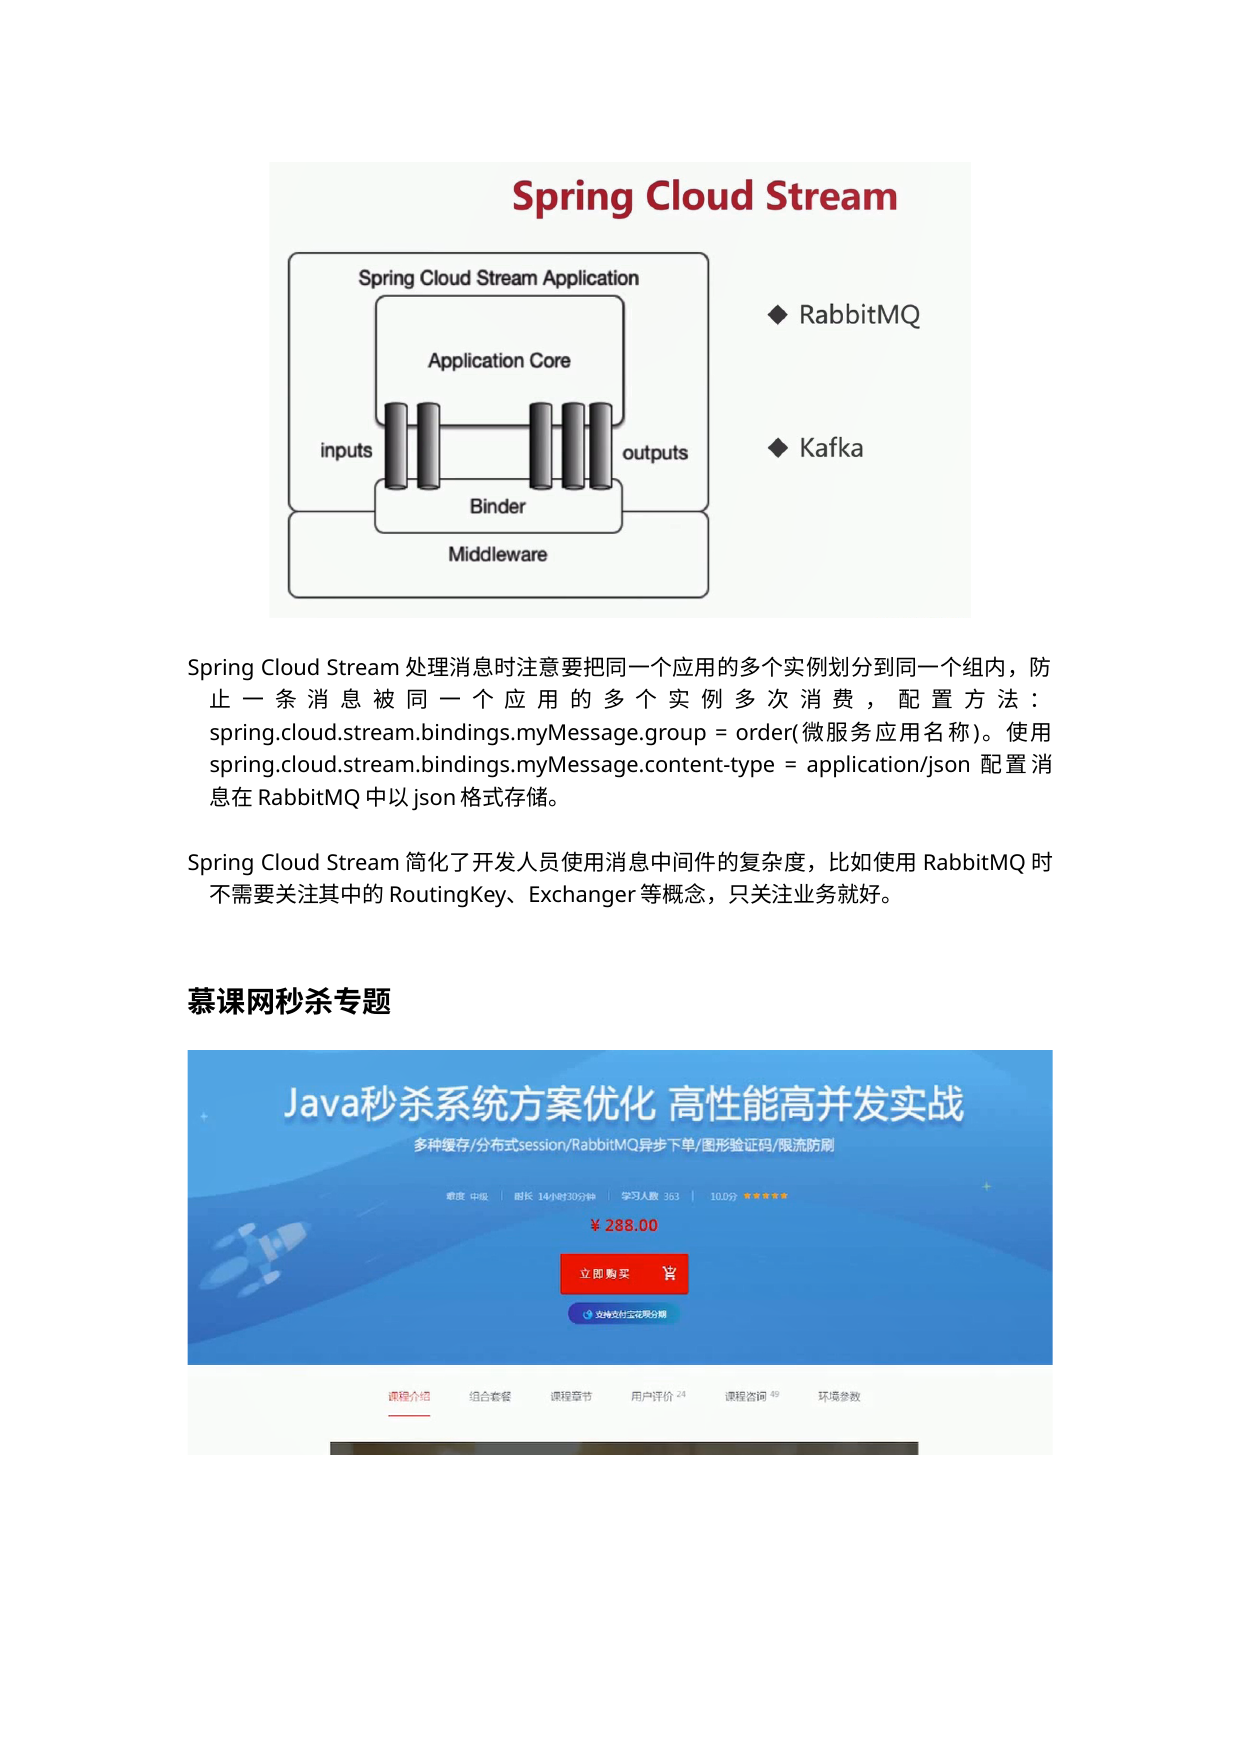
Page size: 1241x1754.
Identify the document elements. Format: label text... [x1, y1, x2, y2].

picture [269, 162, 971, 618]
picture [187, 1050, 1053, 1455]
text Spring Cloud Stream处理消息时注意要把同一个应用的多个实例划分到同一个组内，防止一条消息被同一个应用的多个实例多次消费，配置方法：spring.cloud.stream.bindings.myMessage.group = order(微服务应用名称)。使用spring.cloud.stream.bindings.myMessage.content-type = application/json配置消息在RabbitMQ中以json格式存储。 [187, 649, 1053, 812]
subtitle 慕课网秒杀专题 [187, 967, 1053, 1032]
text Spring Cloud Stream简化了开发人员使用消息中间件的复杂度，比如使用RabbitMQ时不需要关注其中的RoutingKey、Exchanger等概念，只关注业务就好。 [187, 844, 1053, 909]
